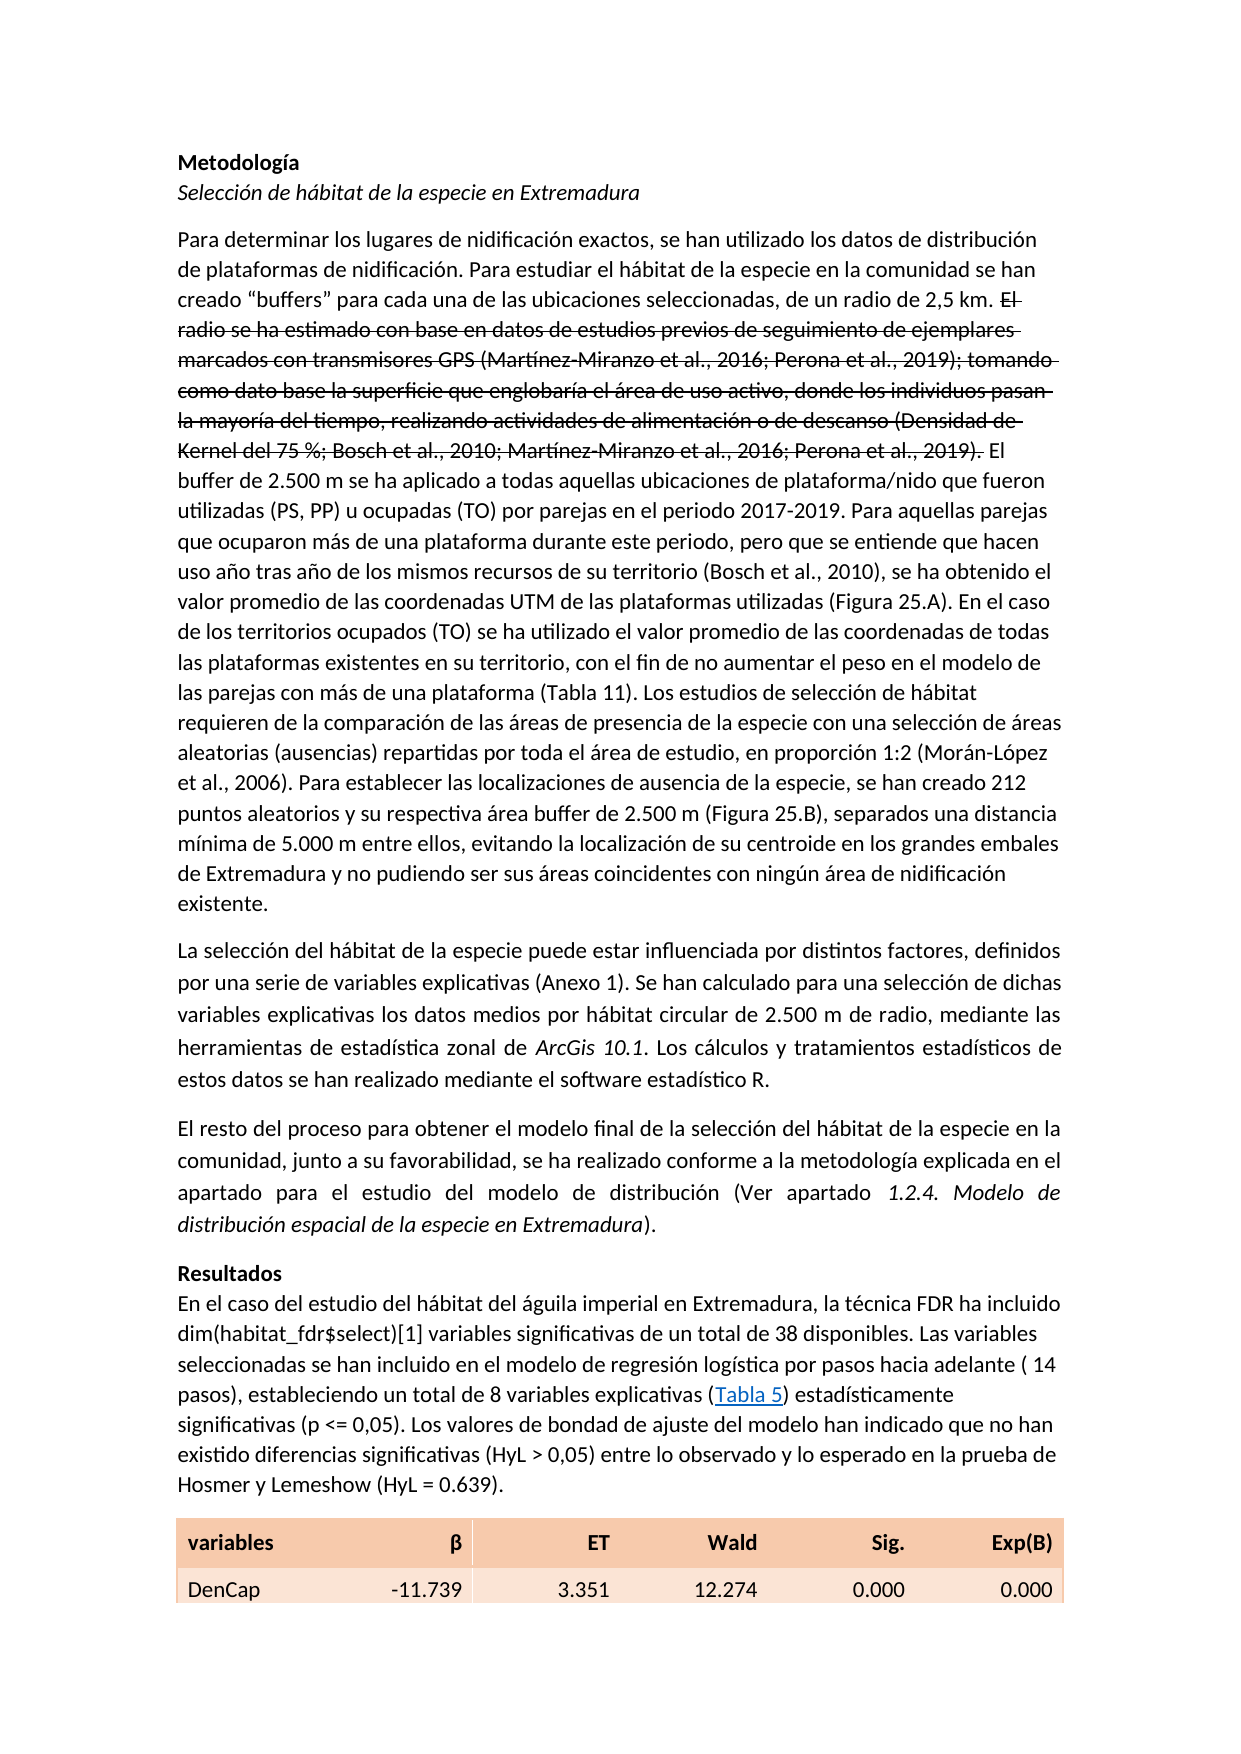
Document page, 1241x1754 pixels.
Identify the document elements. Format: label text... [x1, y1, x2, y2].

subtitle Resultados [177, 1259, 1063, 1287]
text La selección del hábitat de la especie puede estar influenciada por distintos factores, definidos por una serie de variables explicativas (Anexo 1). Se han calculado para una selección de dichas variables explicativas los datos medios por hábitat circular de 2.500 m de radio, mediante las herramientas de estadística zonal de ArcGis 10.1. Los cálculos y tratamientos estadísticos de estos datos se han realizado mediante el software estadístico R. [177, 936, 1063, 1093]
subtitle Metodología [177, 148, 1063, 176]
text El resto del proceso para obtener el modelo final de la selección del hábitat de la especie en la comunidad, junto a su favorabilidad, se ha realizado conforme a la metodología explicada en el apartado para el estudio del modelo de distribución (Ver apartado 1.2.4. Modelo de distribución espacial de la especie en Extremadura). [177, 1114, 1063, 1238]
